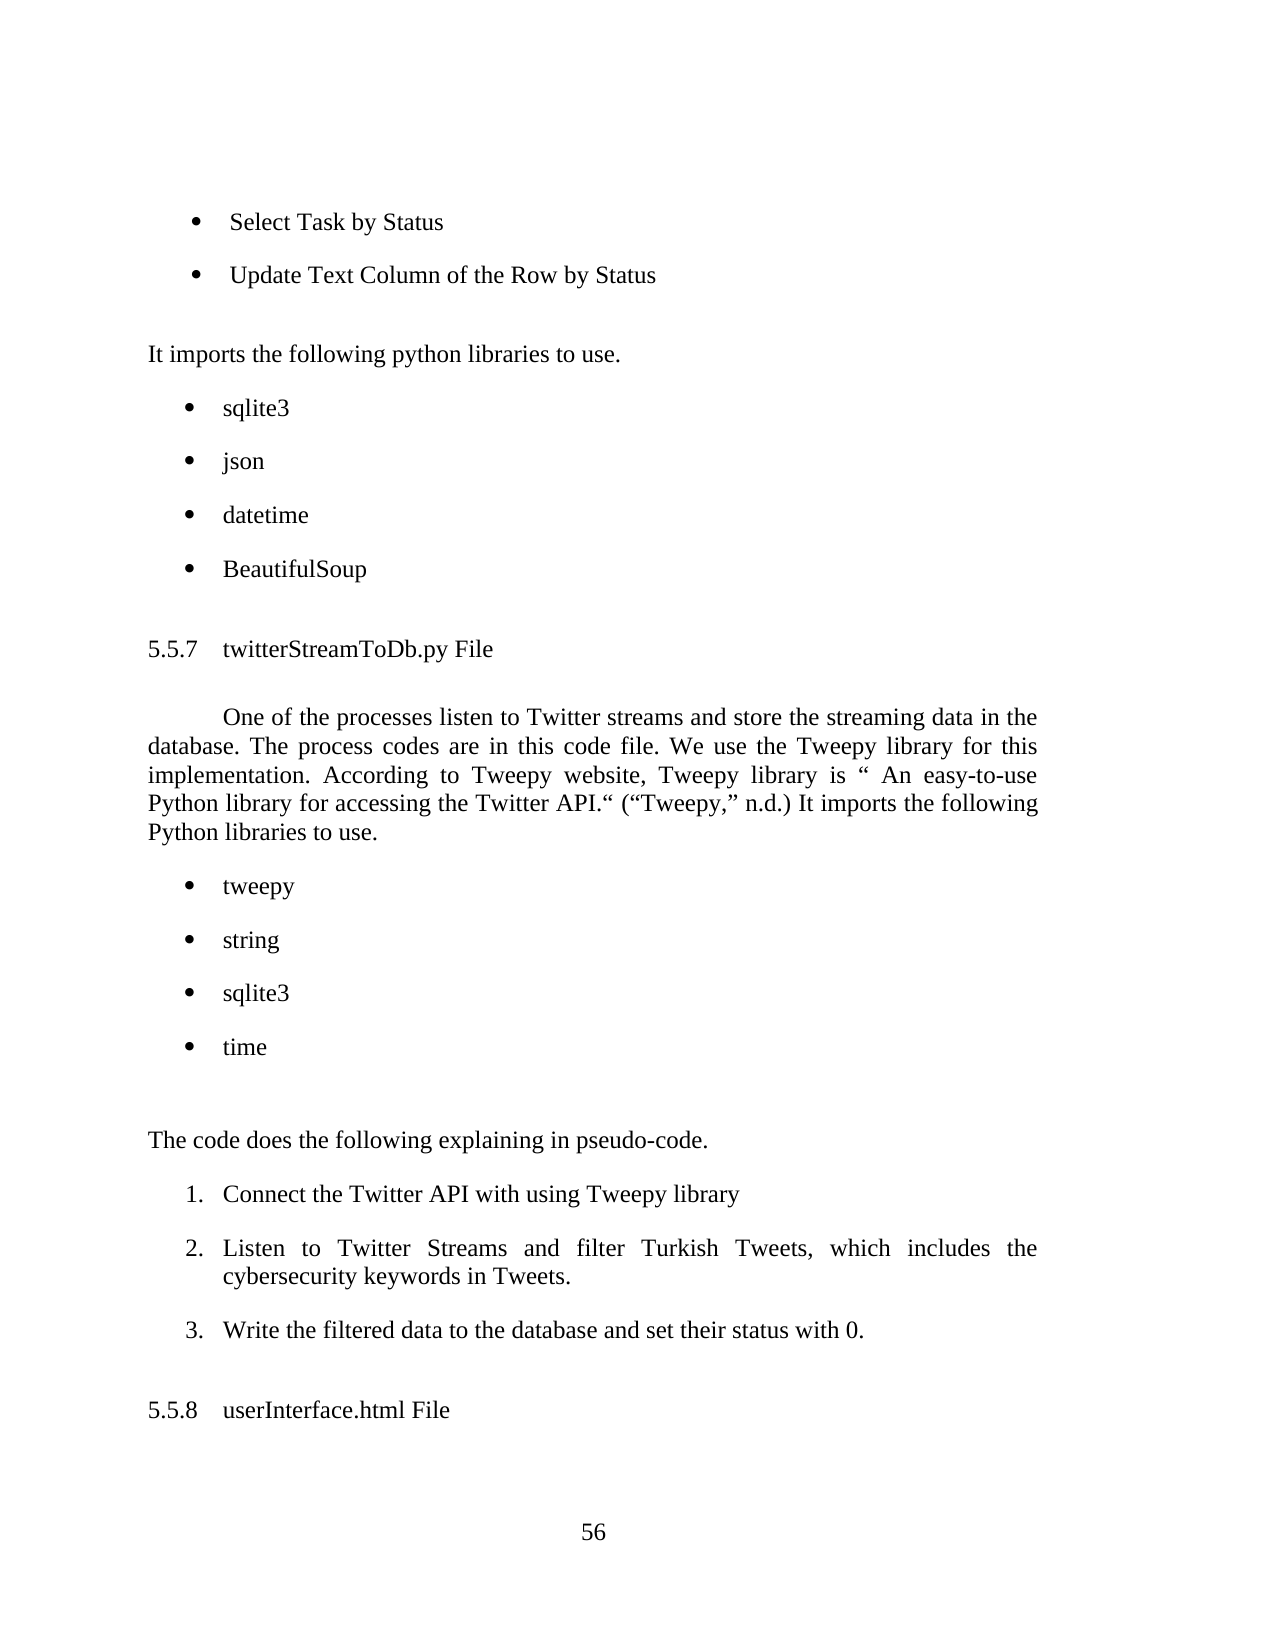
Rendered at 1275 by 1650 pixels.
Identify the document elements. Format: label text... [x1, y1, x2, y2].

text The code does the following explaining in pseudo-code. [148, 1125, 1039, 1154]
list Update Text Column of the Row by Status [192, 261, 1039, 289]
list sqlite3 [185, 393, 1039, 421]
list time [185, 1032, 1039, 1061]
list string [185, 925, 1039, 953]
list Connect the Twitter API with using Tweepy library [185, 1179, 1039, 1208]
list datetime [185, 500, 1039, 529]
list Write the filtered data to the database and set their status with 0. [185, 1315, 1039, 1344]
text It imports the following python libraries to use. [148, 339, 1039, 368]
subtitle twitterStreamToDb.py File [148, 634, 1039, 663]
list Select Task by Status [192, 207, 1039, 236]
list sqlite3 [185, 978, 1039, 1007]
list tweepy [185, 871, 1039, 900]
list Listen to Twitter Streams and filter Turkish Tweets, which includes the cybersecurity keywords in Tweets. [185, 1233, 1039, 1290]
subtitle userInterface.html File [148, 1396, 1039, 1424]
list BeautifulSoup [185, 554, 1039, 583]
text One of the processes listen to Twitter streams and store the streaming data in the database. The process codes are in this code file. We use the Tweepy library for this implementation. According to Tweepy website, Tweepy library is “ An easy-to-use Python library for accessing the Twitter API.“ (“Tweepy,” n.d.) It imports the following Python libraries to use. [148, 702, 1039, 846]
list json [185, 446, 1039, 475]
